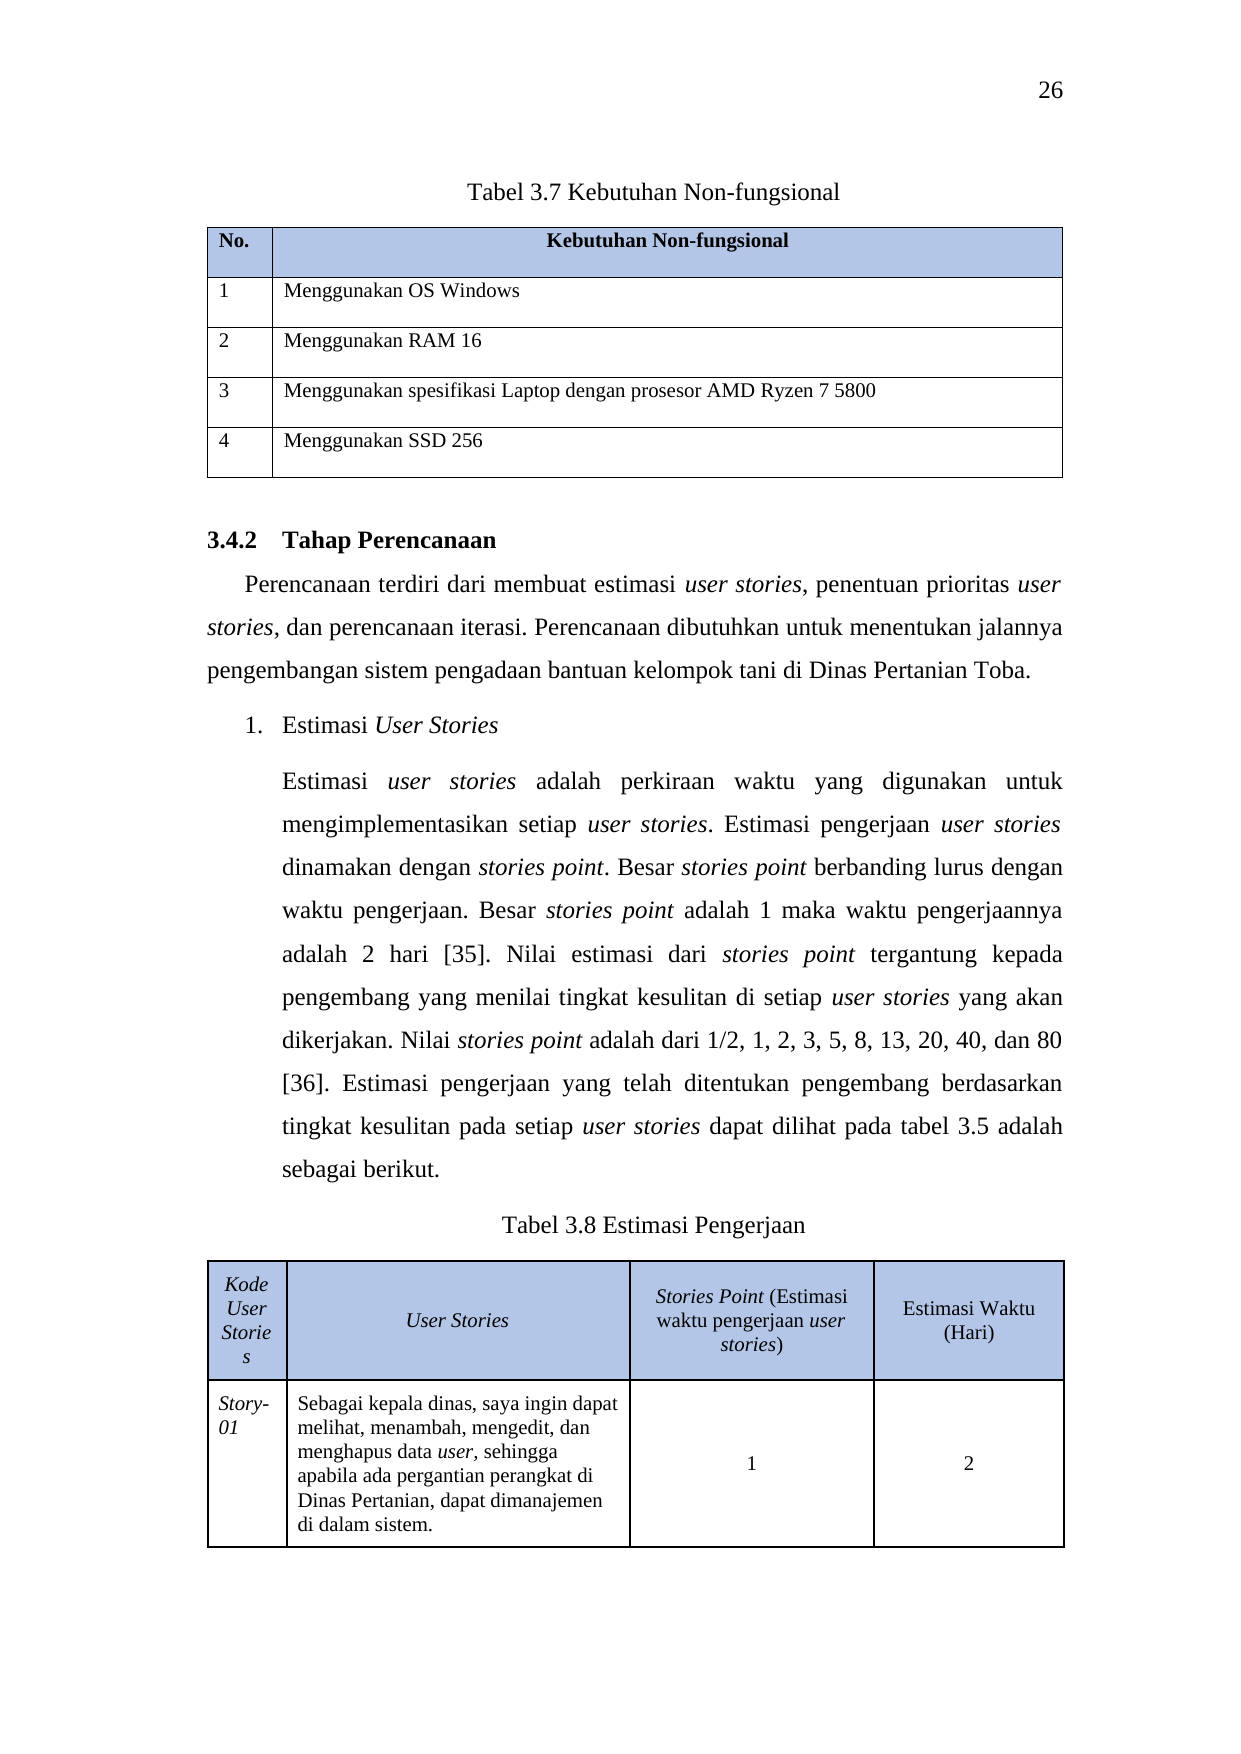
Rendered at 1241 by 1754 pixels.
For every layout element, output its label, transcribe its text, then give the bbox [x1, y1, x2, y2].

subtitle Tahap Perencanaan [207, 526, 1063, 554]
table_header Kebutuhan Non-fungsional [273, 228, 1062, 277]
table_header Stories Point (Estimasi waktu pengerjaan user stories) [631, 1262, 873, 1379]
table_cell Story-01 [209, 1381, 286, 1546]
table_header No. [208, 228, 272, 277]
table_cell 1 [631, 1381, 873, 1546]
table_cell Menggunakan OS Windows [273, 278, 1062, 327]
table_cell Menggunakan spesifikasi Laptop dengan prosesor AMD Ryzen 7 5800 [273, 378, 1062, 427]
text Perencanaan terdiri dari membuat estimasi user stories, penentuan prioritas user stories, dan perencanaan iterasi. Perencanaan dibutuhkan untuk menentukan jalannya pengembangan sistem pengadaan bantuan kelompok tani di Dinas Pertanian Toba. [207, 569, 1063, 684]
list Estimasi User Stories [244, 711, 1063, 739]
table_cell 1 [208, 278, 272, 327]
table_cell 2 [208, 328, 272, 377]
table_cell Menggunakan SSD 256 [273, 428, 1062, 477]
table_cell 2 [875, 1381, 1063, 1546]
table_cell Sebagai kepala dinas, saya ingin dapat melihat, menambah, mengedit, dan menghapus data user, sehingga apabila ada pergantian perangkat di Dinas Pertanian, dapat dimanajemen di dalam sistem. [288, 1381, 629, 1546]
text Estimasi user stories adalah perkiraan waktu yang digunakan untuk mengimplementasikan setiap user stories. Estimasi pengerjaan user stories dinamakan dengan stories point. Besar stories point berbanding lurus dengan waktu pengerjaan. Besar stories point adalah 1 maka waktu pengerjaannya adalah 2 hari. Nilai estimasi dari stories point tergantung kepada pengembang yang menilai tingkat kesulitan di setiap user stories yang akan dikerjakan. Nilai stories point adalah dari 1/2, 1, 2, 3, 5, 8, 13, 20, 40, dan 80. Estimasi pengerjaan yang telah ditentukan pengembang berdasarkan tingkat kesulitan pada setiap user stories dapat dilihat pada tabel 3.5 adalah sebagai berikut. [282, 766, 1063, 1183]
table_cell 3 [208, 378, 272, 427]
table_header User Stories [288, 1262, 629, 1379]
table_cell 4 [208, 428, 272, 477]
table_cell Menggunakan RAM 16 [273, 328, 1062, 377]
table_header Kode User Stories [209, 1262, 286, 1379]
table_header Estimasi Waktu (Hari) [875, 1262, 1063, 1379]
